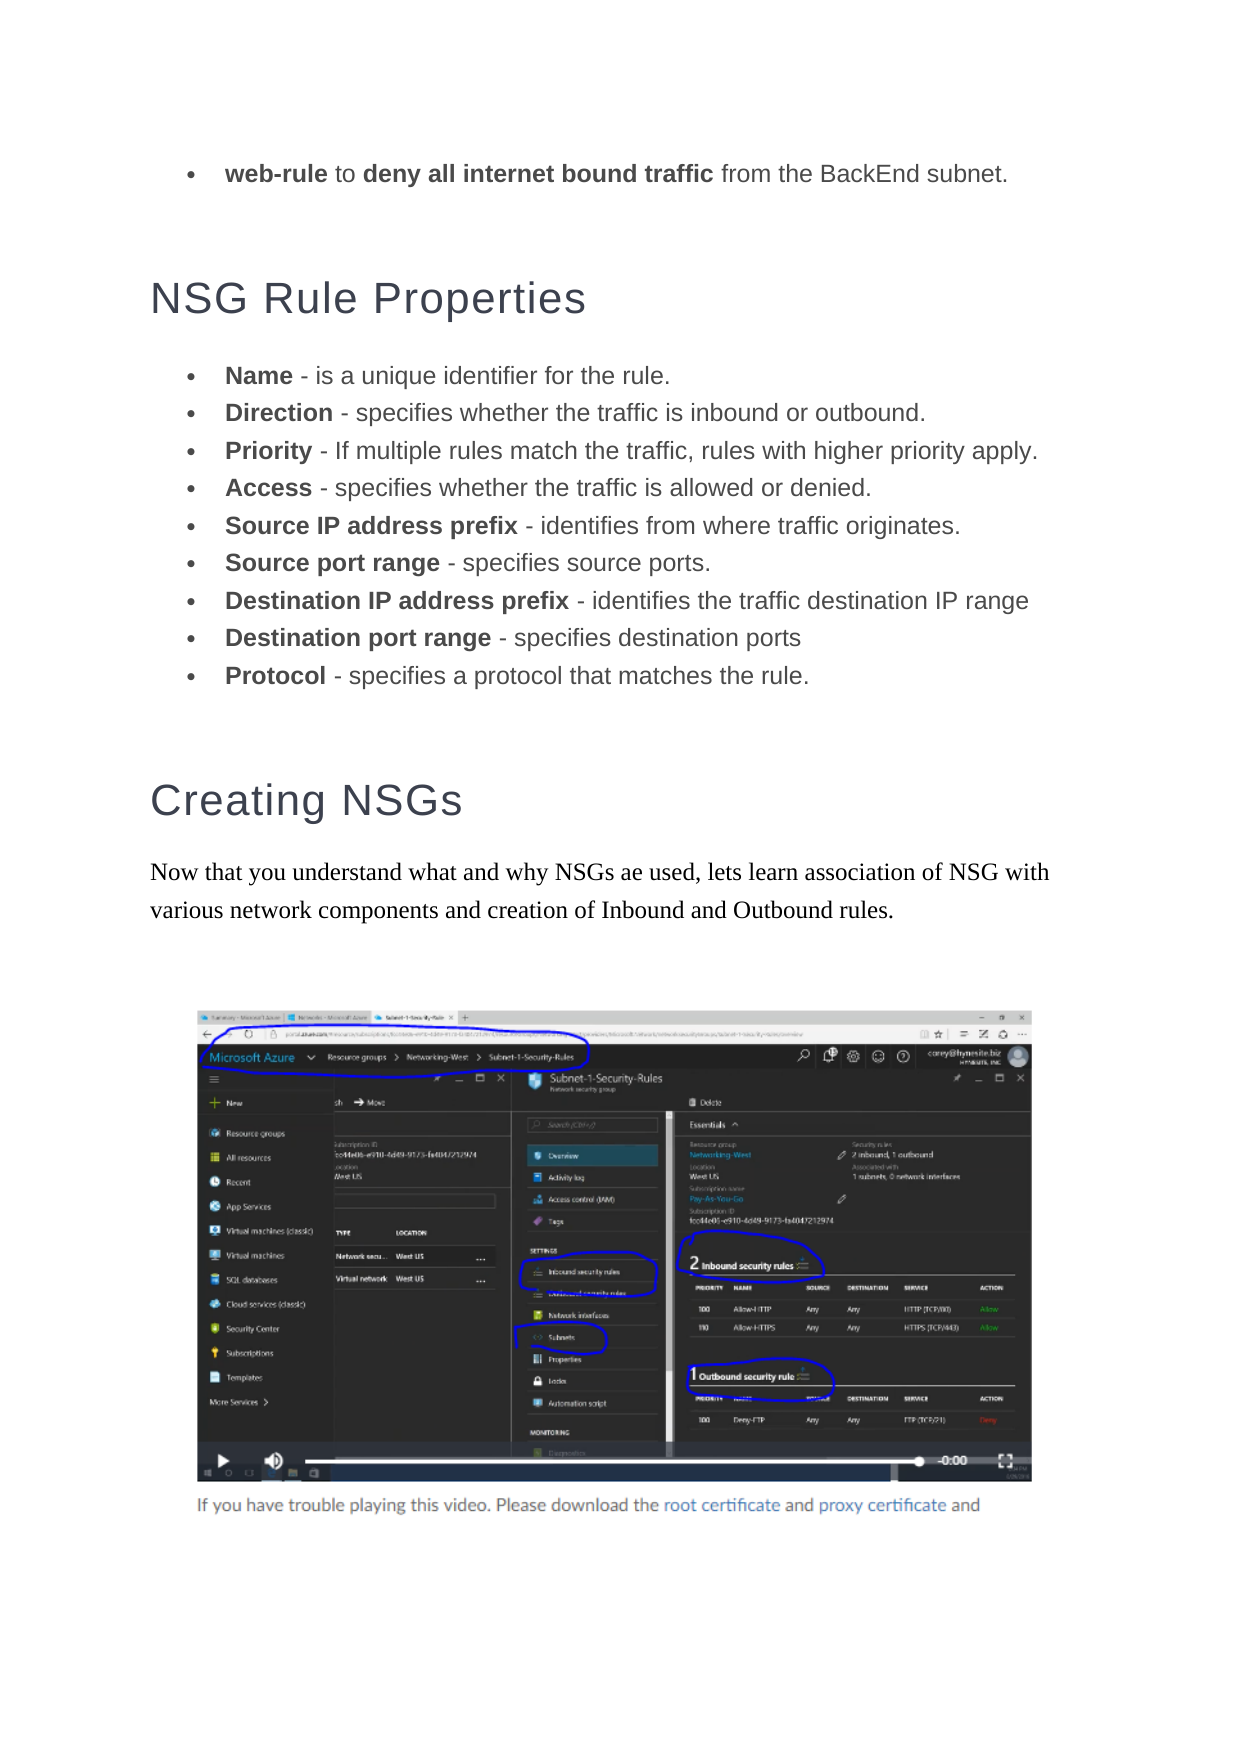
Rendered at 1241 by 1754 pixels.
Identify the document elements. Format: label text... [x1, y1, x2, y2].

list Protocol - specifies a protocol that matches the rule. [187, 652, 1090, 689]
list Direction - specifies whether the traffic is inbound or outbound. [187, 389, 1090, 427]
picture [150, 986, 1091, 1519]
list Priority - If multiple rules match the traffic, rules with higher priority apply. [187, 427, 1090, 464]
list Source IP address prefix - identifies from where traffic originates. [187, 502, 1090, 539]
subtitle Creating NSGs [150, 766, 1090, 825]
list Access - specifies whether the traffic is allowed or denied. [187, 464, 1090, 502]
list Destination port range - specifies destination ports [187, 614, 1090, 652]
text Now that you understand what and why NSGs ae used, lets learn association of NSG with various network components and creation of Inbound and Outbound rules. [150, 848, 1090, 923]
list Destination IP address prefix - identifies the traffic destination IP range [187, 577, 1090, 614]
list Name - is a unique identifier for the rule. [187, 352, 1090, 389]
list Source port range - specifies source ports. [187, 539, 1090, 577]
text NSG Rule Properties [150, 263, 1090, 323]
list web-rule to deny all internet bound traffic from the BackEnd subnet. [187, 150, 1090, 187]
